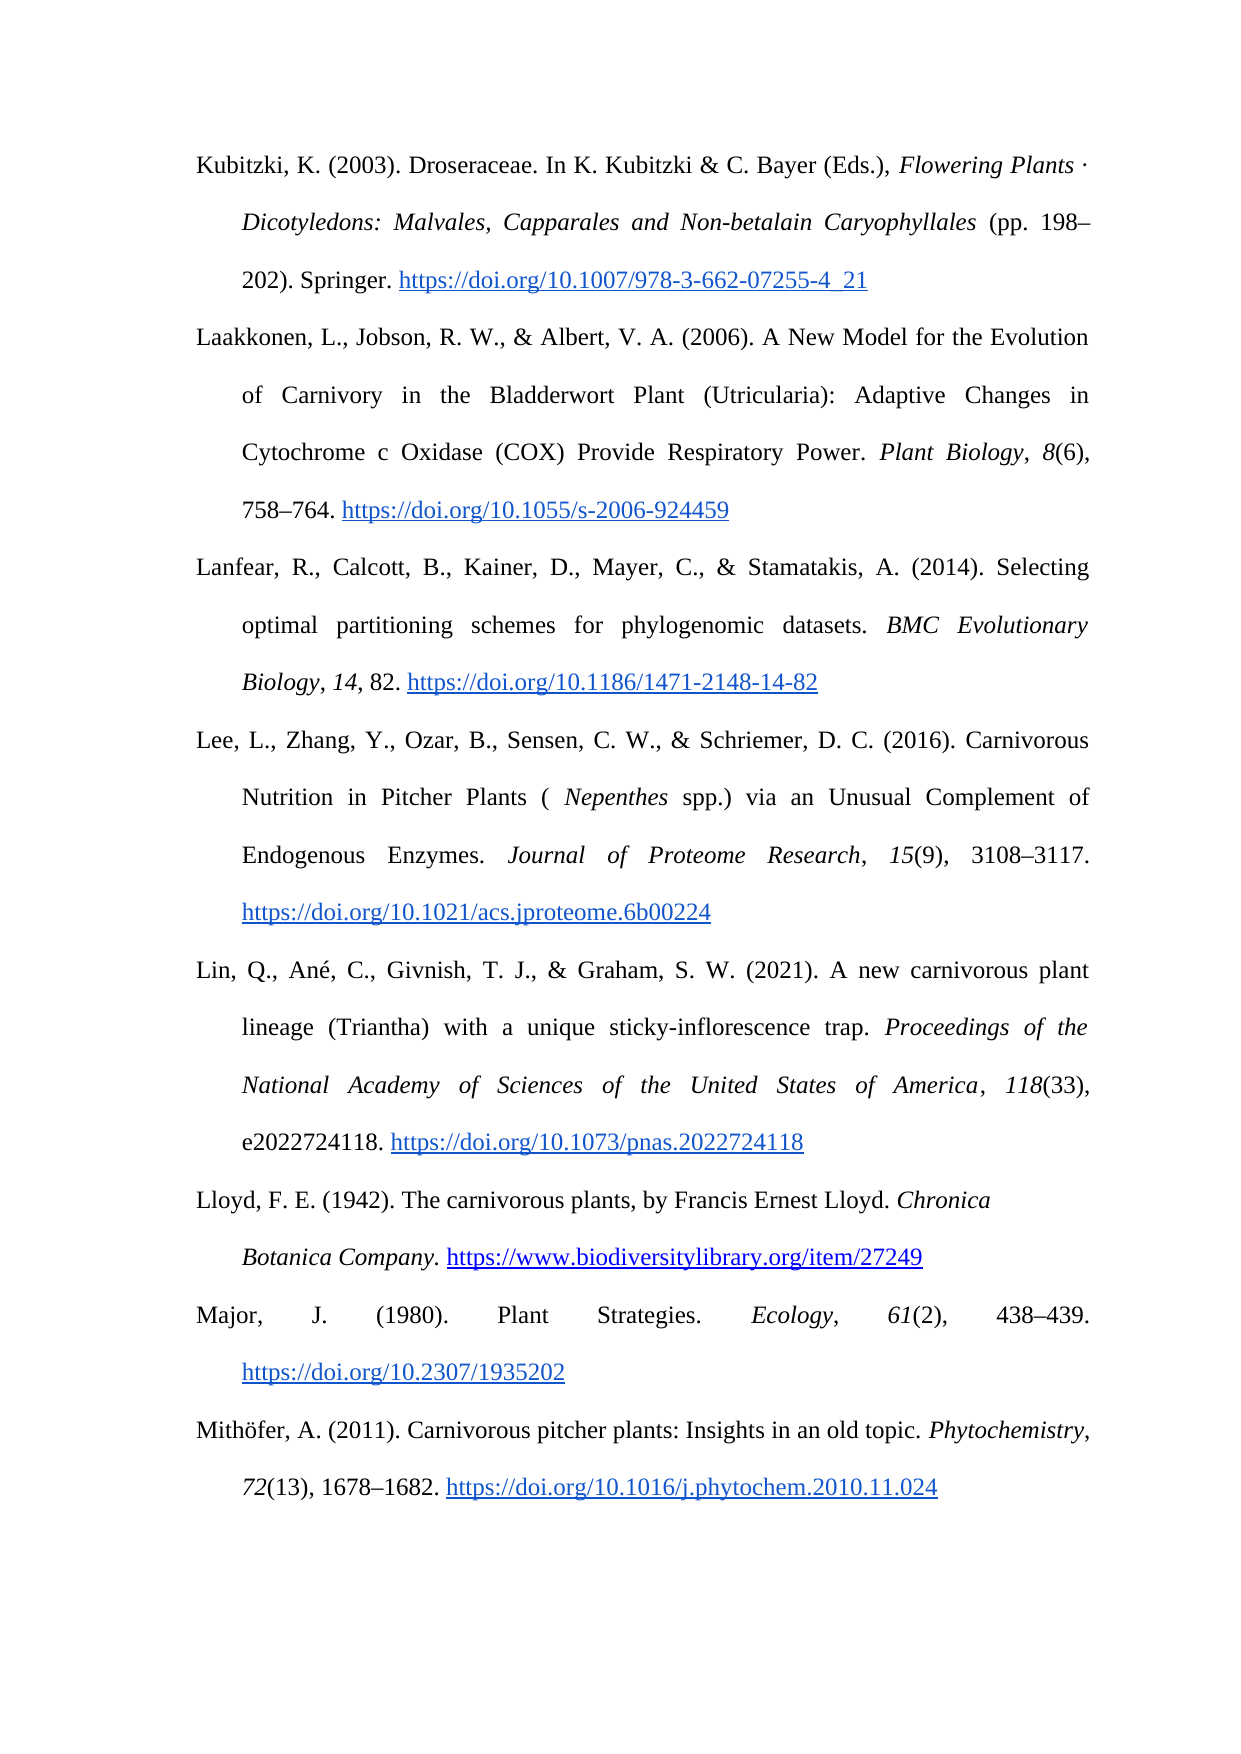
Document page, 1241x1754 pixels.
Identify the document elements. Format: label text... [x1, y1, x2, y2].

text Lloyd, F. E. (1942). The carnivorous plants, by Francis Ernest Lloyd. Chronica [150, 1185, 1090, 1214]
text Lin, Q., Ané, C., Givnish, T. J., & Graham, S. W. (2021). A new carnivorous plant lineage (Triantha) with a unique sticky-inflorescence trap. Proceedings of the National Academy of Sciences of the United States of America, 118(33), e2022724118. https://doi.org/10.1073/pnas.2022724118 [196, 955, 1090, 1156]
text Laakkonen, L., Jobson, R. W., & Albert, V. A. (2006). A New Model for the Evolution of Carnivory in the Bladderwort Plant (Utricularia): Adaptive Changes in Cytochrome c Oxidase (COX) Provide Respiratory Power. Plant Biology, 8(6), 758–764. https://doi.org/10.1055/s-2006-924459 [196, 322, 1090, 524]
text Lee, L., Zhang, Y., Ozar, B., Sensen, C. W., & Schriemer, D. C. (2016). Carnivorous Nutrition in Pitcher Plants ( Nepenthes spp.) via an Unusual Complement of Endogenous Enzymes. Journal of Proteome Research, 15(9), 3108–3117. https://doi.org/10.1021/acs.jproteome.6b00224 [196, 725, 1090, 926]
text Mithöfer, A. (2011). Carnivorous pitcher plants: Insights in an old topic. Phytochemistry, 72(13), 1678–1682. https://doi.org/10.1016/j.phytochem.2010.11.024 [196, 1415, 1090, 1501]
text Major, J. (1980). Plant Strategies. Ecology, 61(2), 438–439. https://doi.org/10.2307/1935202 [196, 1300, 1090, 1386]
text Kubitzki, K. (2003). Droseraceae. In K. Kubitzki & C. Bayer (Eds.), Flowering Plants · Dicotyledons: Malvales, Capparales and Non-betalain Caryophyllales (pp. 198–202). Springer. https://doi.org/10.1007/978-3-662-07255-4_21 [196, 150, 1090, 294]
text Botanica Company. https://www.biodiversitylibrary.org/item/27249 [225, 1242, 1090, 1271]
text Lanfear, R., Calcott, B., Kainer, D., Mayer, C., & Stamatakis, A. (2014). Selecting optimal partitioning schemes for phylogenomic datasets. BMC Evolutionary Biology, 14, 82. https://doi.org/10.1186/1471-2148-14-82 [196, 552, 1090, 696]
